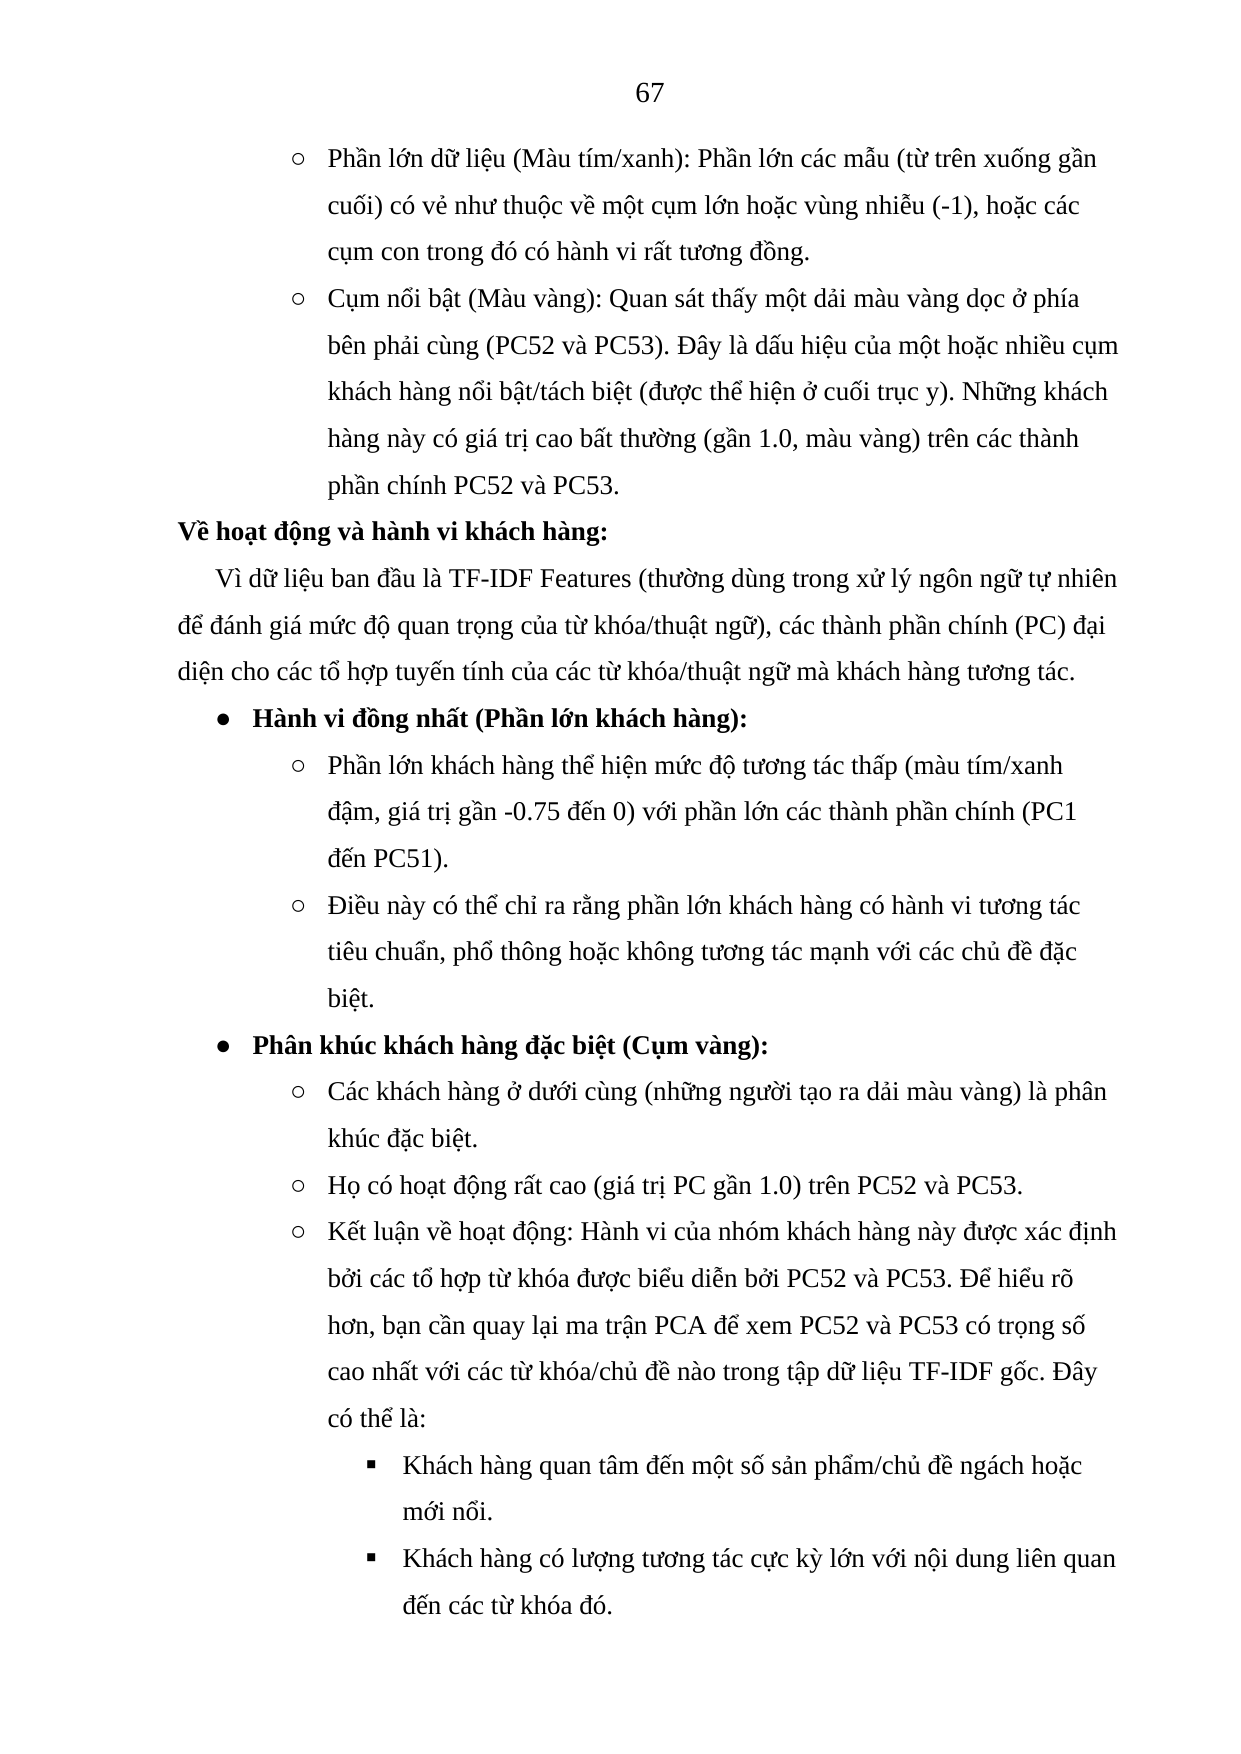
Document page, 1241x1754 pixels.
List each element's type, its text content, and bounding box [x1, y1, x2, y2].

text Về hoạt động và hành vi khách hàng: [177, 515, 1122, 547]
list Cụm nổi bật (Màu vàng): Quan sát thấy một dải màu vàng dọc ở phía bên phải cùng (PC52 và PC53). Đây là dấu hiệu của một hoặc nhiều cụm khách hàng nổi bật/tách biệt (được thể hiện ở cuối trục y). Những khách hàng này có giá trị cao bất thường (gần 1.0, màu vàng) trên các thành phần chính PC52 và PC53. [290, 282, 1122, 500]
list Phần lớn dữ liệu (Màu tím/xanh): Phần lớn các mẫu (từ trên xuống gần cuối) có vẻ như thuộc về một cụm lớn hoặc vùng nhiễu (-1), hoặc các cụm con trong đó có hành vi rất tương đồng. [290, 142, 1122, 267]
list Phần lớn khách hàng thể hiện mức độ tương tác thấp (màu tím/xanh đậm, giá trị gần -0.75 đến 0) với phần lớn các thành phần chính (PC1 đến PC51). [290, 749, 1122, 873]
list Các khách hàng ở dưới cùng (những người tạo ra dải màu vàng) là phân khúc đặc biệt. [290, 1075, 1122, 1153]
list Khách hàng quan tâm đến một số sản phẩm/chủ đề ngách hoặc mới nổi. [365, 1449, 1122, 1527]
list Khách hàng có lượng tương tác cực kỳ lớn với nội dung liên quan đến các từ khóa đó. [365, 1542, 1122, 1620]
list Hành vi đồng nhất (Phần lớn khách hàng): [215, 702, 1122, 733]
list Kết luận về hoạt động: Hành vi của nhóm khách hàng này được xác định bởi các tổ hợp từ khóa được biểu diễn bởi PC52 và PC53. Để hiểu rõ hơn, bạn cần quay lại ma trận PCA để xem PC52 và PC53 có trọng số cao nhất với các từ khóa/chủ đề nào trong tập dữ liệu TF-IDF gốc. Đây có thể là: [290, 1215, 1122, 1433]
list Phân khúc khách hàng đặc biệt (Cụm vàng): [215, 1029, 1122, 1060]
list Điều này có thể chỉ ra rằng phần lớn khách hàng có hành vi tương tác tiêu chuẩn, phổ thông hoặc không tương tác mạnh với các chủ đề đặc biệt. [290, 889, 1122, 1013]
list Họ có hoạt động rất cao (giá trị PC gần 1.0) trên PC52 và PC53. [290, 1169, 1122, 1200]
text Vì dữ liệu ban đầu là TF-IDF Features (thường dùng trong xử lý ngôn ngữ tự nhiên để đánh giá mức độ quan trọng của từ khóa/thuật ngữ), các thành phần chính (PC) đại diện cho các tổ hợp tuyến tính của các từ khóa/thuật ngữ mà khách hàng tương tác. [177, 562, 1122, 687]
